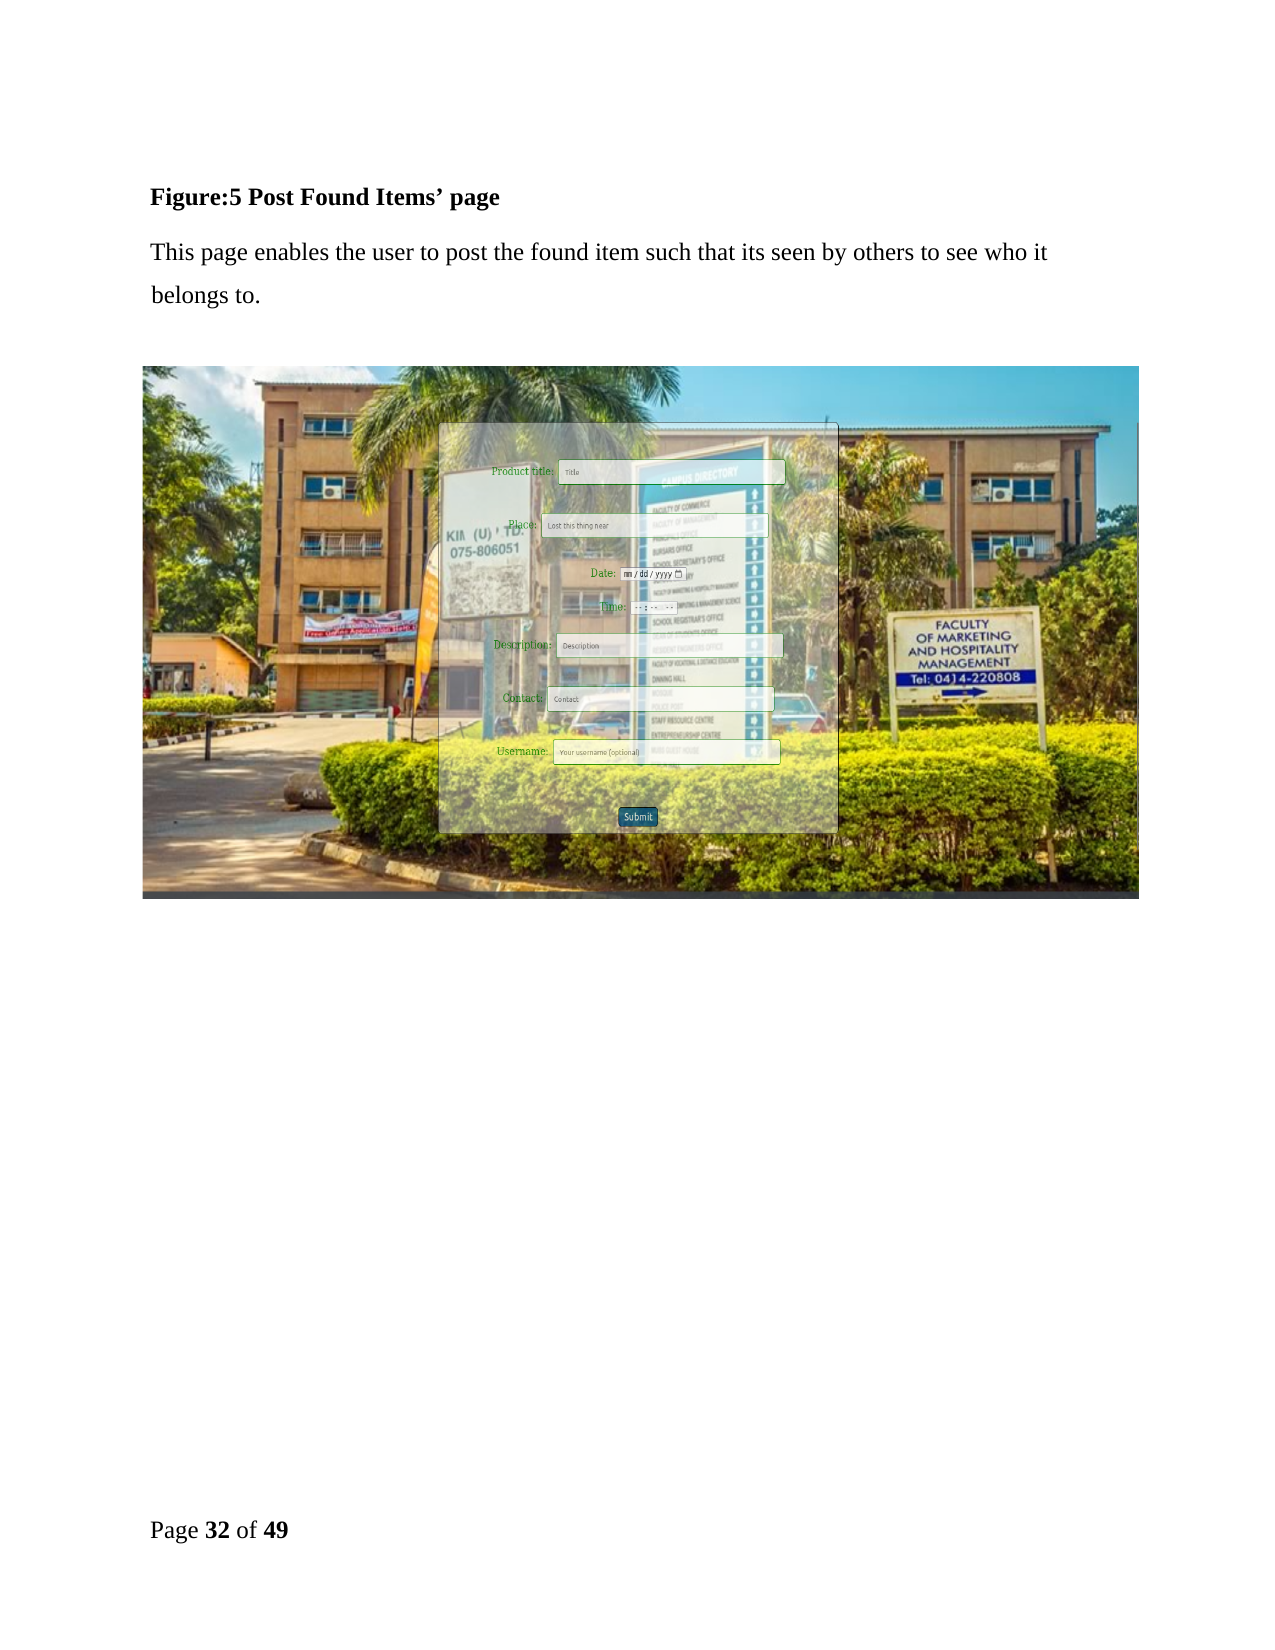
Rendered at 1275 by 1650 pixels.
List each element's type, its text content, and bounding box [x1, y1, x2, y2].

subtitle Figure:5 Post Found Items’ page [150, 182, 1131, 211]
text This page enables the user to post the found item such that its seen by others to see who it belongs to. [150, 237, 1126, 308]
picture [142, 366, 1139, 899]
